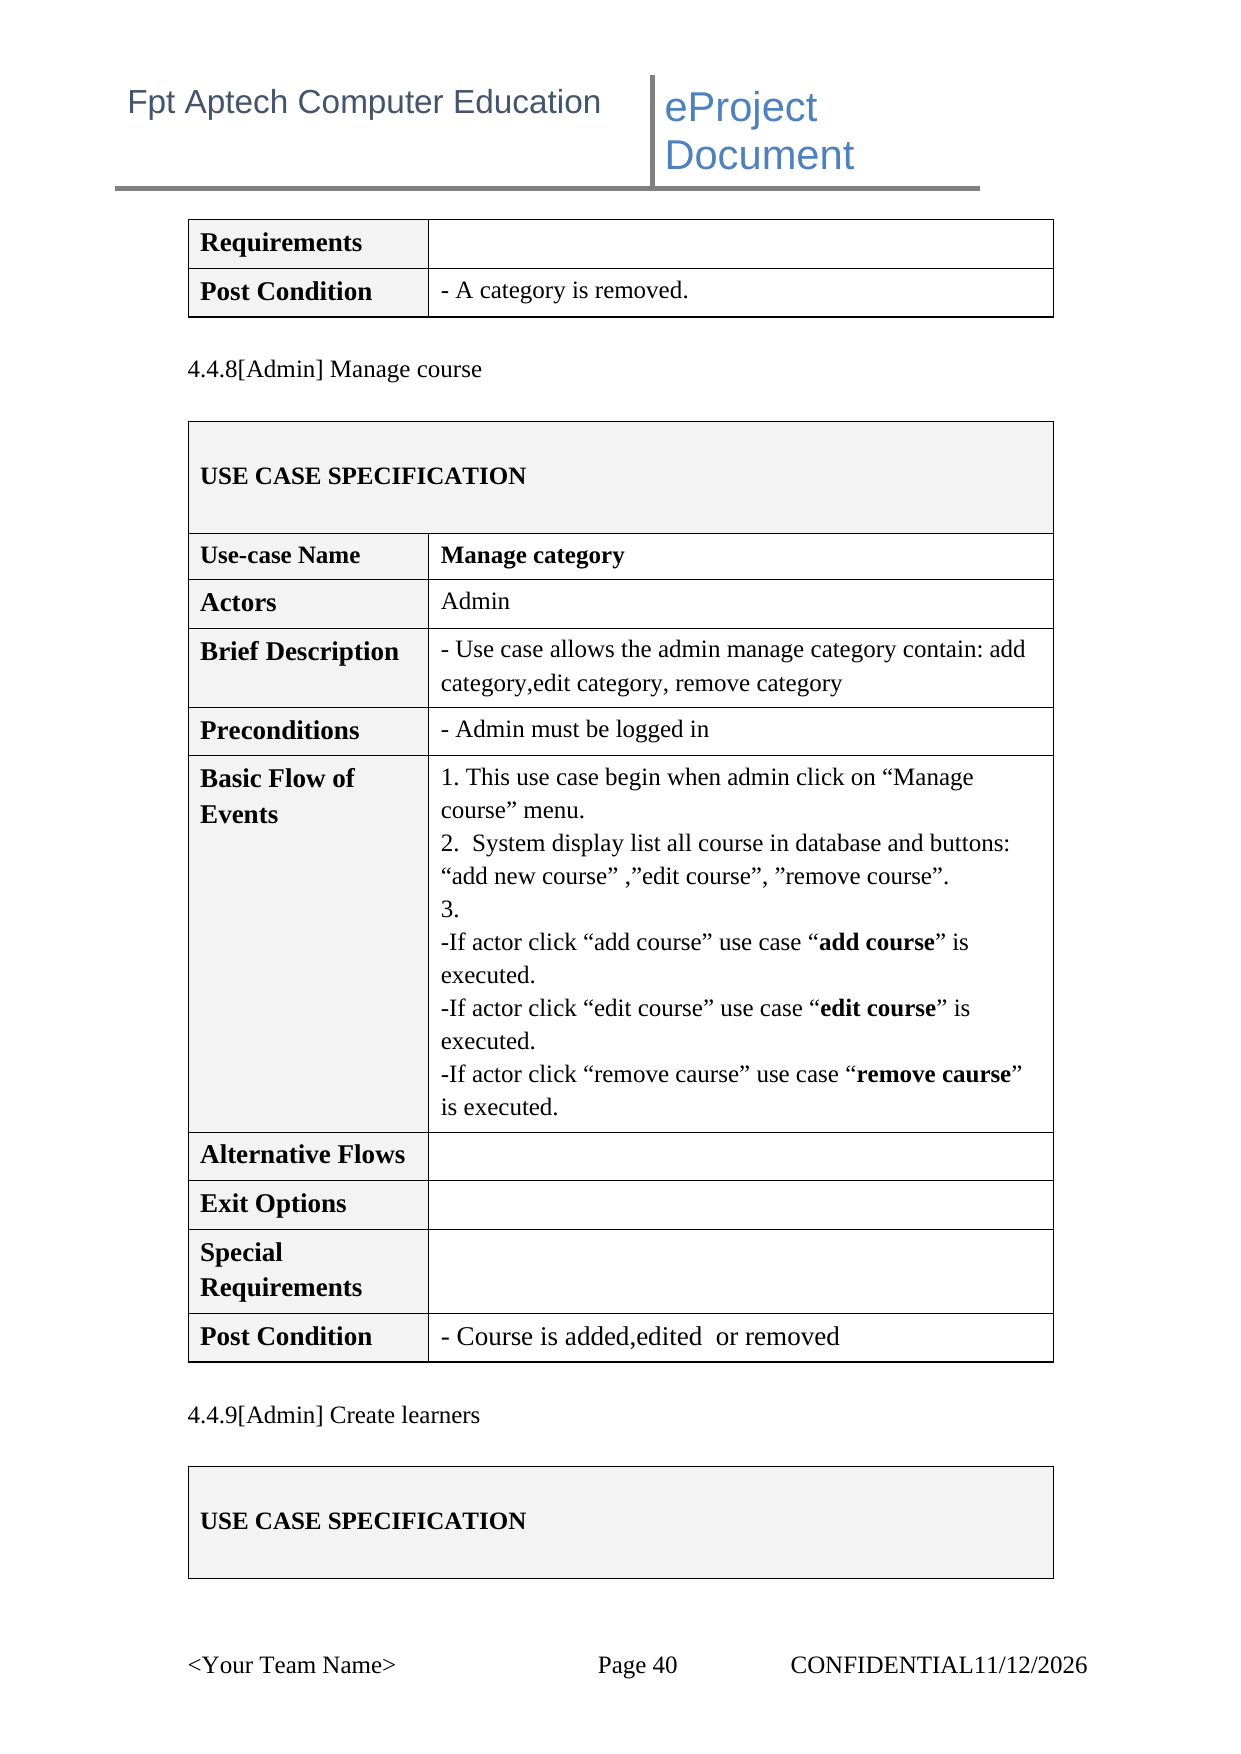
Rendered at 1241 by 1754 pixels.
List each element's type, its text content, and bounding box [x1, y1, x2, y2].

table_cell [429, 1230, 1053, 1313]
table_cell Basic Flow of Events [189, 756, 428, 1132]
table_header USE CASE SPECIFICATION [189, 1467, 1053, 1578]
table_cell Special Requirements [189, 1230, 428, 1313]
table_cell [429, 1133, 1053, 1180]
table_cell - Course is added,edited or removed [429, 1314, 1053, 1361]
table_cell - Admin must be logged in [429, 708, 1053, 755]
table_cell [429, 220, 1053, 268]
table_cell Post Condition [189, 1314, 428, 1361]
table_cell Alternative Flows [189, 1133, 428, 1180]
table_cell Manage category [429, 534, 1053, 579]
table_cell Exit Options [189, 1181, 428, 1229]
table_cell 1. This use case begin when admin click on “Manage course” menu. 2. System display list all course in database and buttons: “add new course” ,”edit course”, ”remove course”. 3. -If actor click “add course” use case “add course” is executed. -If actor click “edit course” use case “edit course” is executed. -If actor click “remove caurse” use case “remove caurse” is executed. [429, 756, 1053, 1132]
table_cell Preconditions [189, 708, 428, 755]
table_cell [429, 1181, 1053, 1229]
table_cell - A category is removed. [429, 269, 1053, 316]
table_cell - Use case allows the admin manage category contain: add category,edit category, remove category [429, 629, 1053, 707]
table_cell Actors [189, 580, 428, 627]
subtitle 4.4.9[Admin] Create learners [187, 1400, 1053, 1428]
subtitle 4.4.8[Admin] Manage course [187, 354, 1053, 383]
table_cell Admin [429, 580, 1053, 627]
table_cell Use-case Name [189, 534, 428, 579]
table_header USE CASE SPECIFICATION [189, 422, 1053, 533]
table_cell Post Condition [189, 269, 428, 316]
table_cell Brief Description [189, 629, 428, 707]
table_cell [189, 220, 428, 268]
